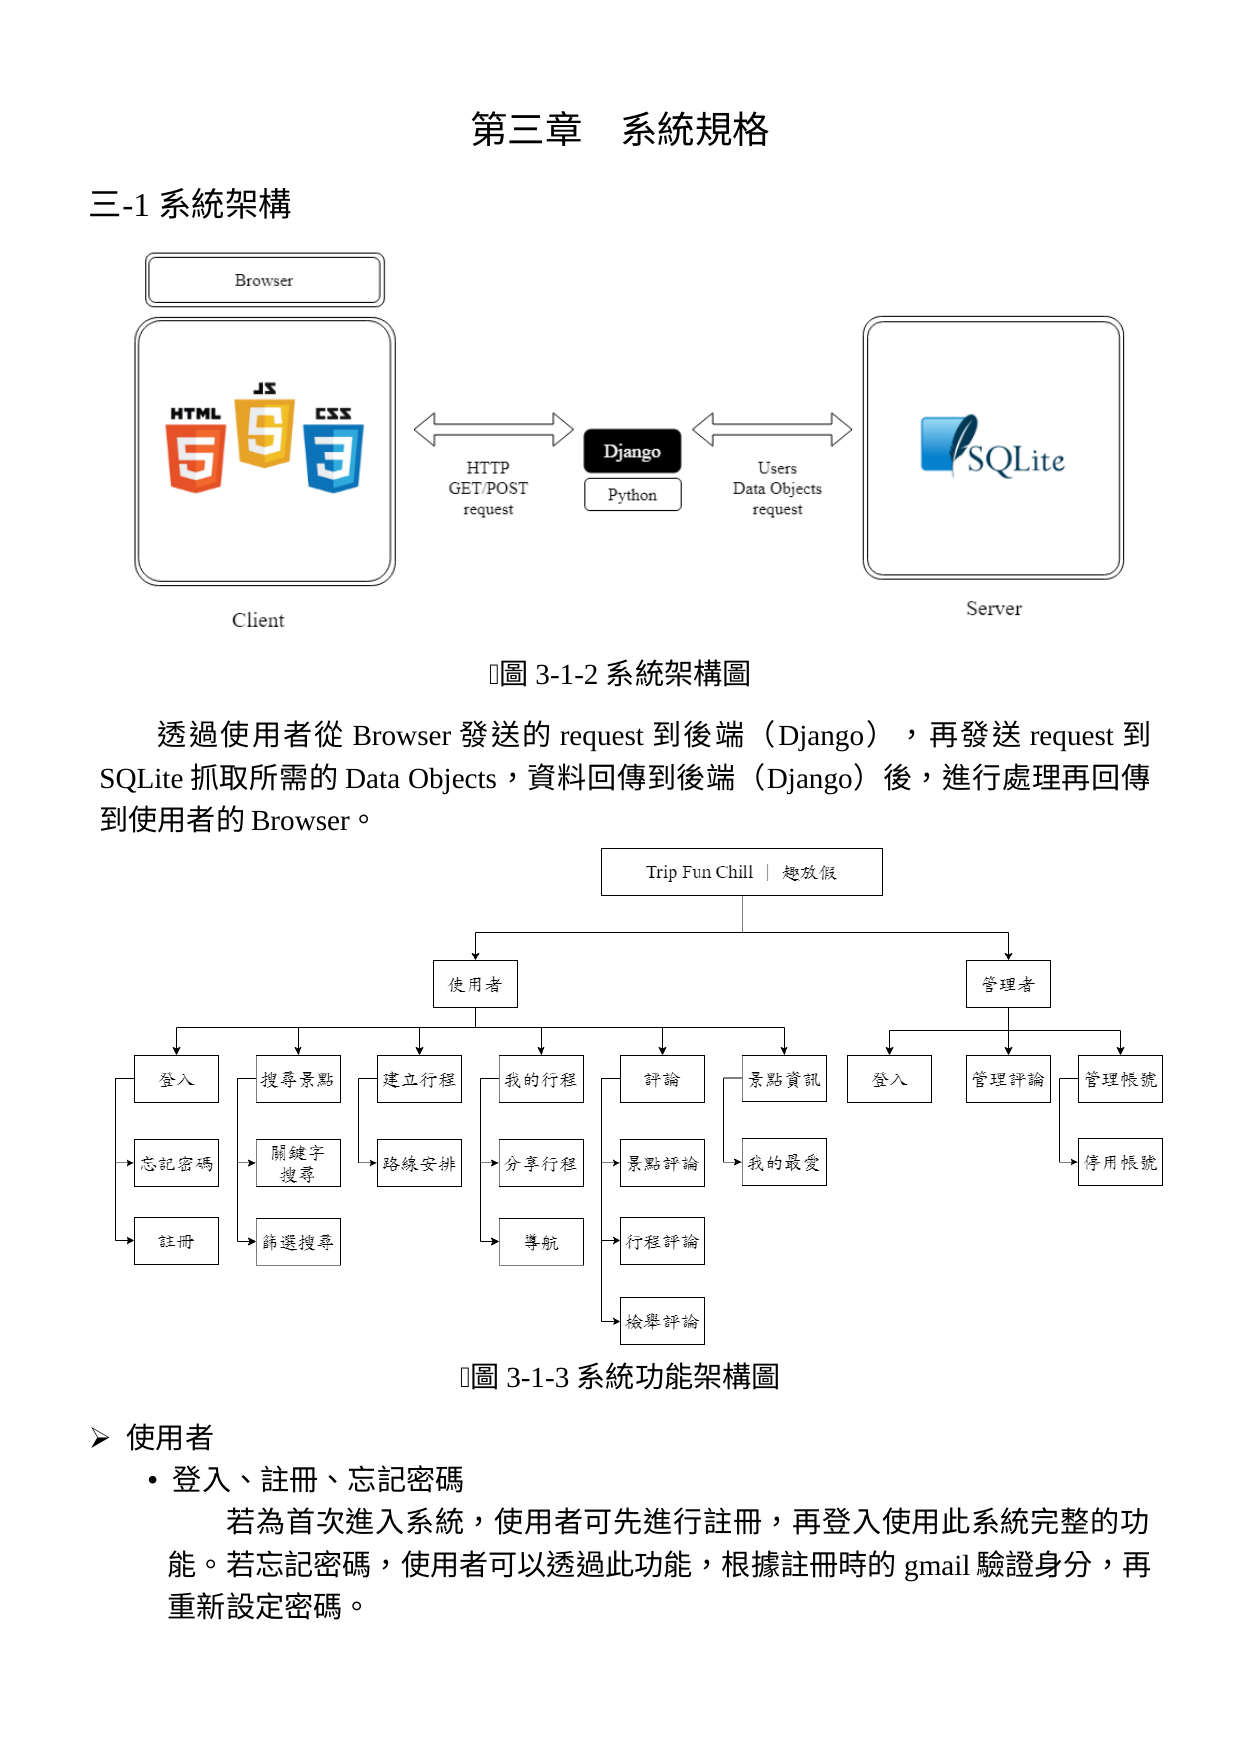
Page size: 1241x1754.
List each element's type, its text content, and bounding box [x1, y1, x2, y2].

picture [99, 838, 1172, 1354]
list 登入、註冊、忘記密碼 [148, 1457, 1152, 1499]
subtitle 系統規格 [89, 89, 1152, 164]
list 使用者 [89, 1414, 1152, 1457]
subtitle 系統架構 [89, 164, 1152, 239]
picture [99, 239, 1154, 651]
text 透過使用者從Browser發送的request到後端（Django），再發送request到SQLite抓取所需的Data Objects，資料回傳到後端（Django）後，進行處理再回傳到使用者的Browser。 [99, 712, 1152, 838]
text 若為首次進入系統，使用者可先進行註冊，再登入使用此系統完整的功能。若忘記密碼，使用者可以透過此功能，根據註冊時的gmail驗證身分，再重新設定密碼。 [167, 1499, 1152, 1626]
